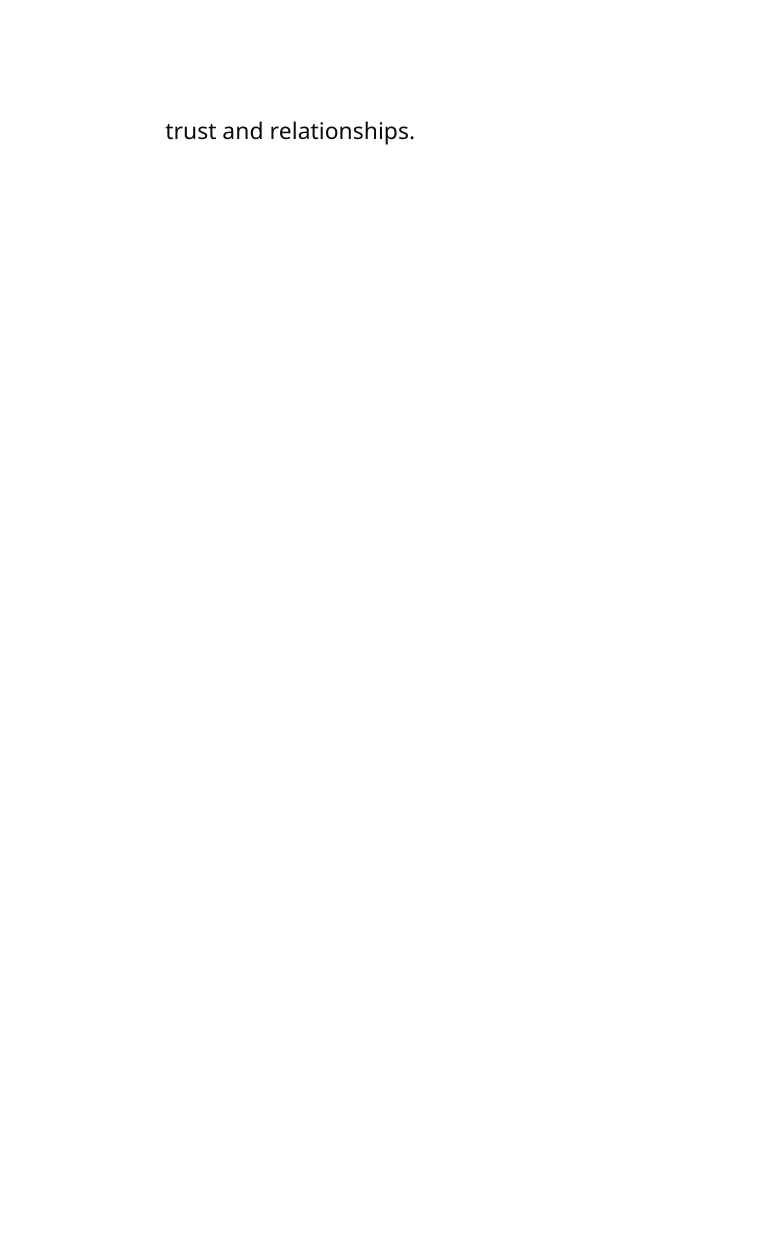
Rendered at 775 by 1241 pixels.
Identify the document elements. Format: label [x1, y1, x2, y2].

text [147, 114, 726, 146]
